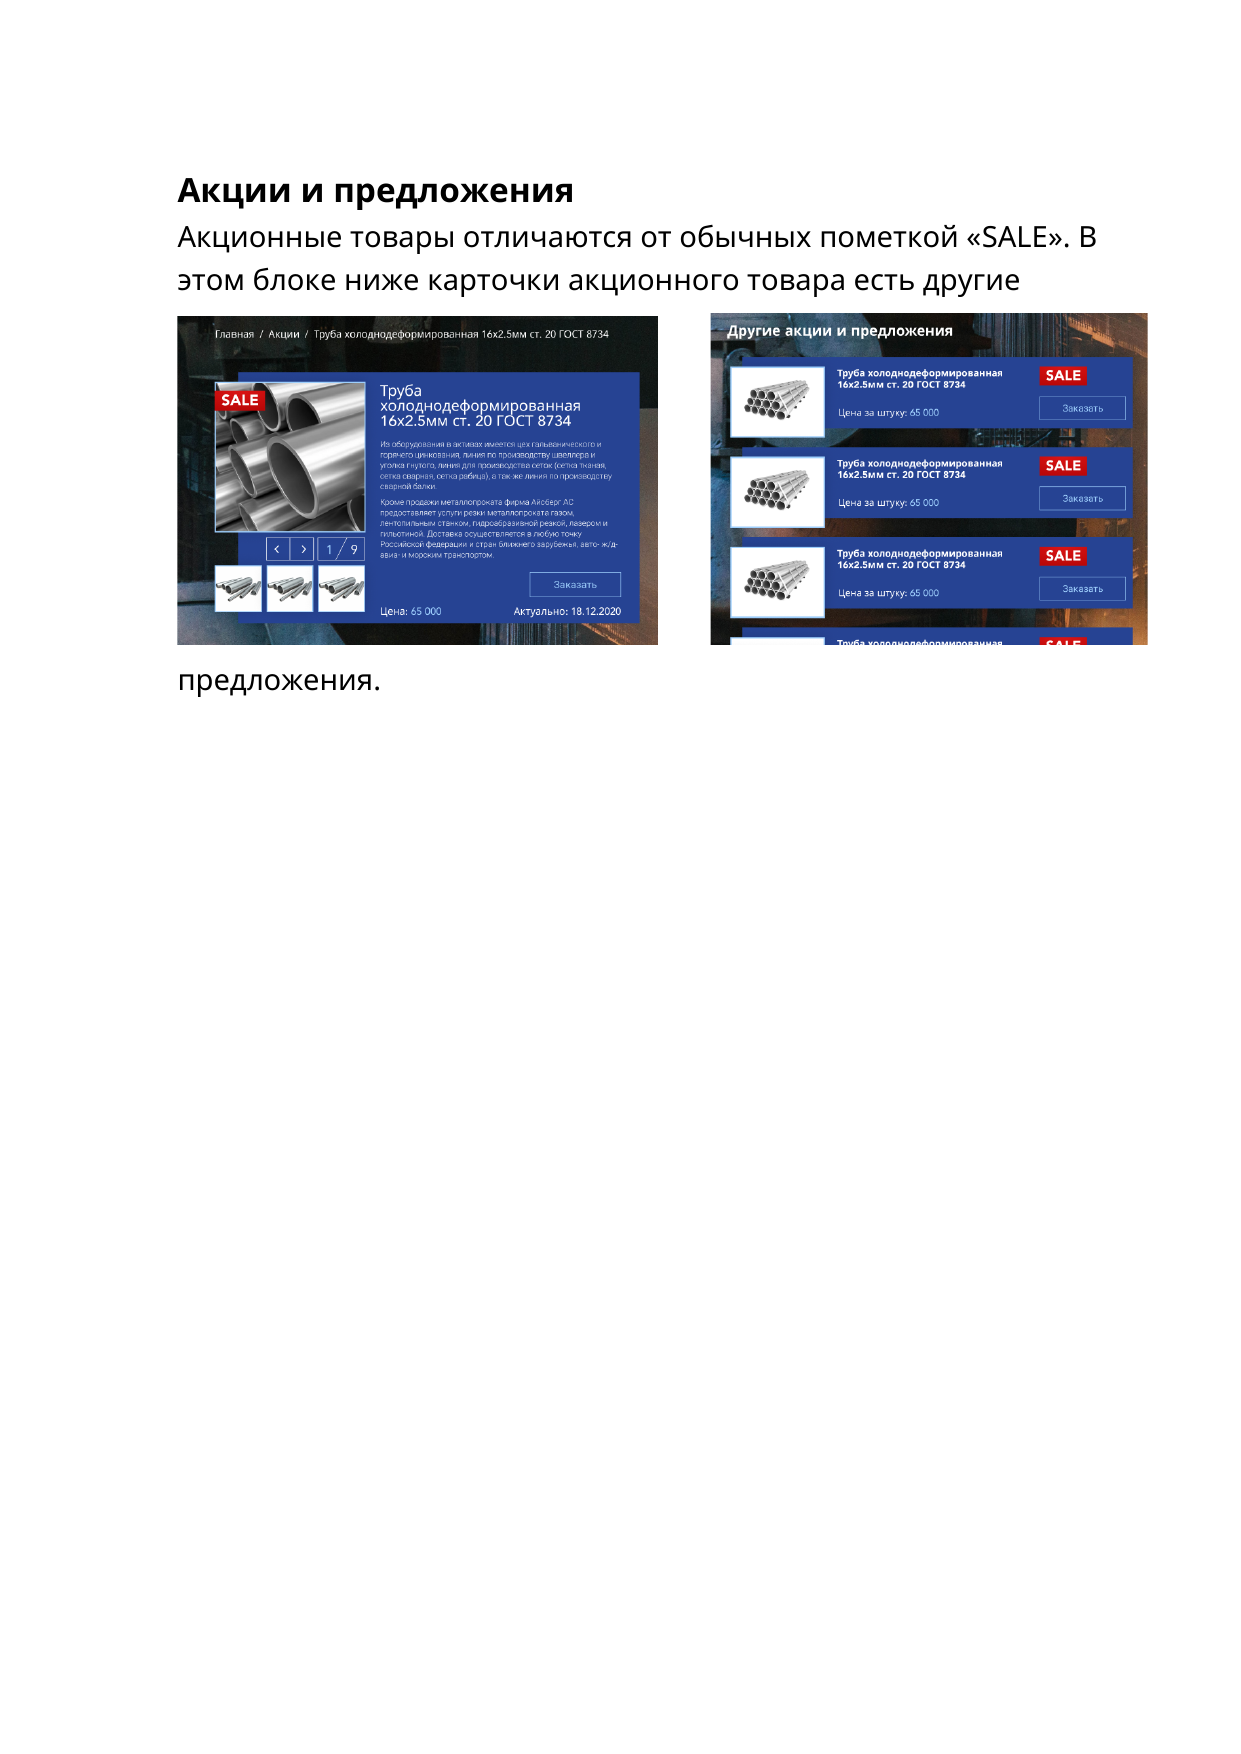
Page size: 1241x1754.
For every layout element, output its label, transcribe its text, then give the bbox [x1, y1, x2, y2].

text Акции и предложения [177, 167, 1152, 212]
picture [177, 316, 658, 645]
picture [710, 313, 1148, 645]
